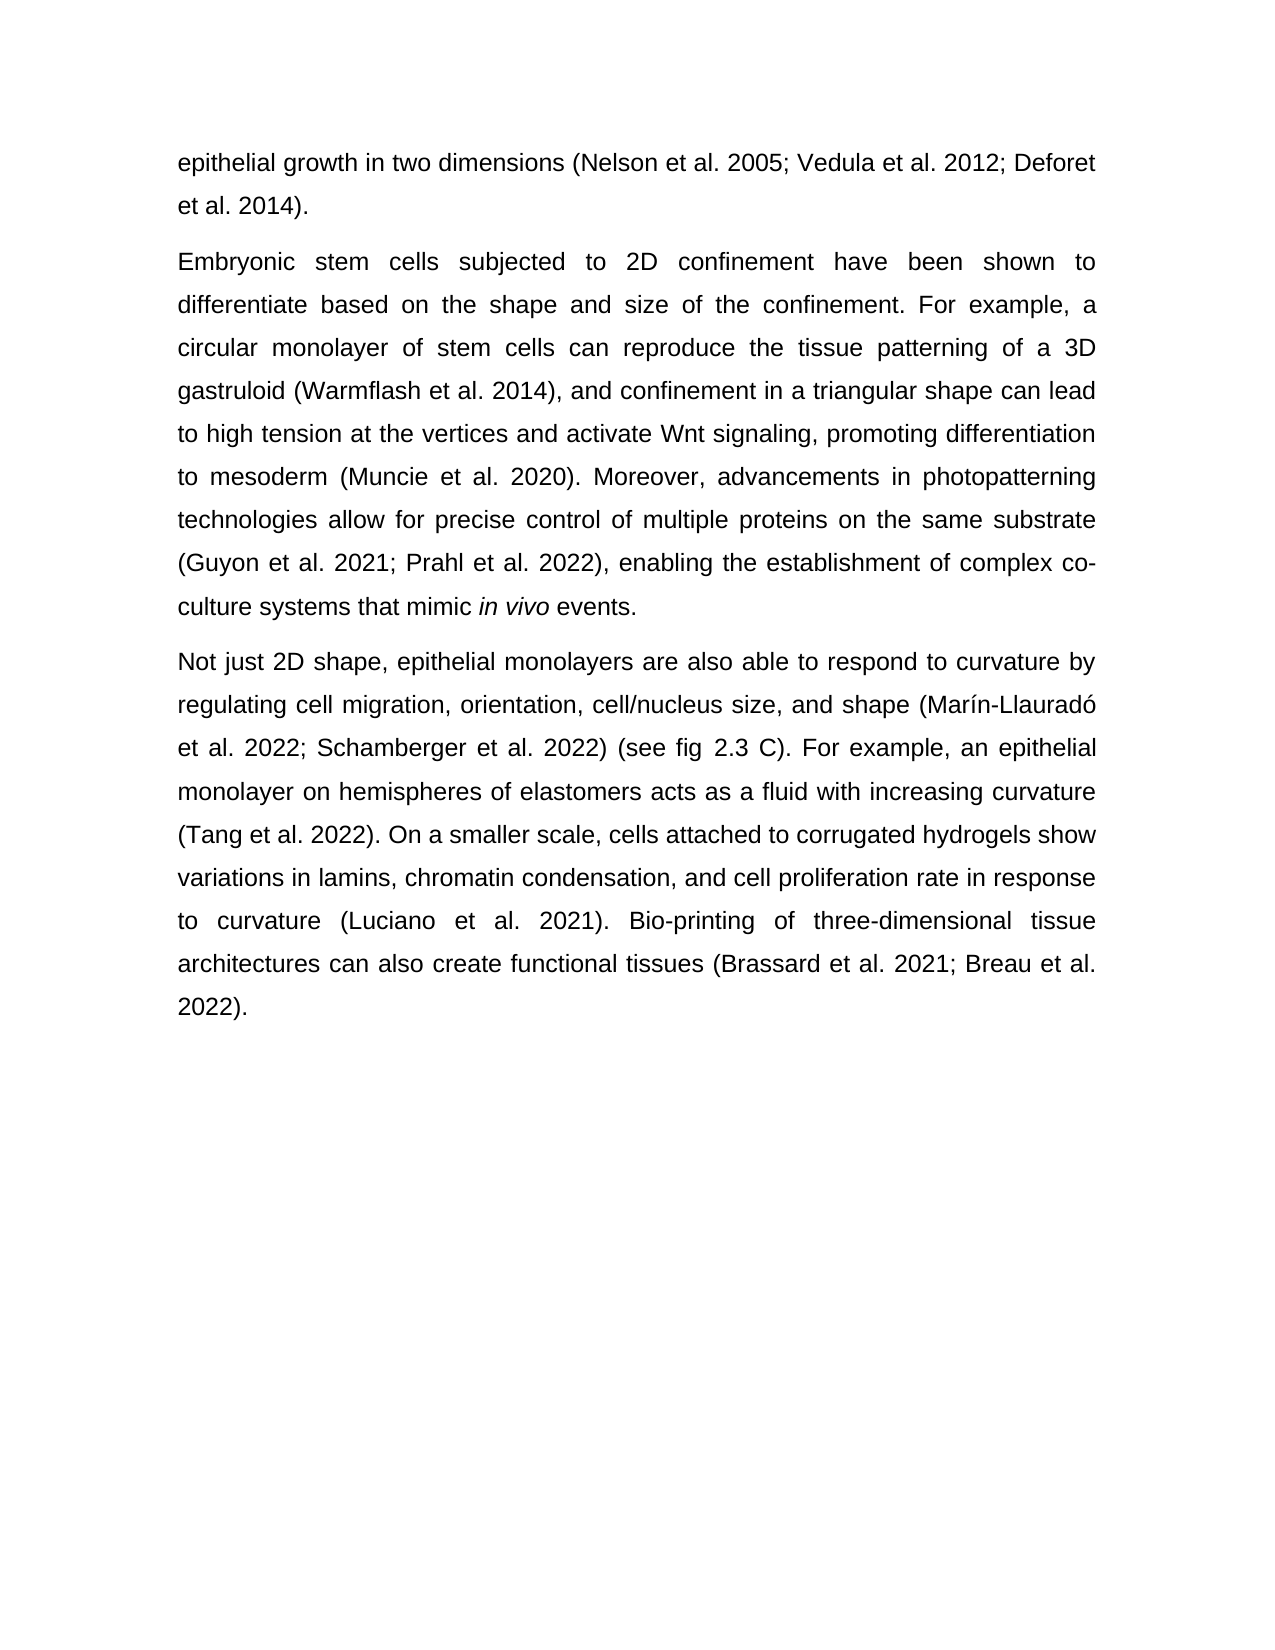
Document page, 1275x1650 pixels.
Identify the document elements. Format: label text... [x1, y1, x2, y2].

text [177, 148, 1098, 219]
text Not just 2D shape, epithelial monolayers are also able to respond to curvature by regulating cell migration, orientation, cell/nucleus size, and shape (Marín-Llauradó et al. 2022; Schamberger et al. 2022) (see fig 2.3 C). For example, an epithelial monolayer on hemispheres of elastomers acts as a fluid with increasing curvature (Tang et al. 2022). On a smaller scale, cells attached to corrugated hydrogels show variations in lamins, chromatin condensation, and cell proliferation rate in response to curvature (Luciano et al. 2021). Bio-printing of three-dimensional tissue architectures can also create functional tissues (Brassard et al. 2021; Breau et al. 2022). [177, 647, 1098, 1021]
text Embryonic stem cells subjected to 2D confinement have been shown to differentiate based on the shape and size of the confinement. For example, a circular monolayer of stem cells can reproduce the tissue patterning of a 3D gastruloid (Warmflash et al. 2014), and confinement in a triangular shape can lead to high tension at the vertices and activate Wnt signaling, promoting differentiation to mesoderm (Muncie et al. 2020). Moreover, advancements in photopatterning technologies allow for precise control of multiple proteins on the same substrate (Guyon et al. 2021; Prahl et al. 2022), enabling the establishment of complex co-culture systems that mimic in vivo events. [177, 246, 1098, 620]
